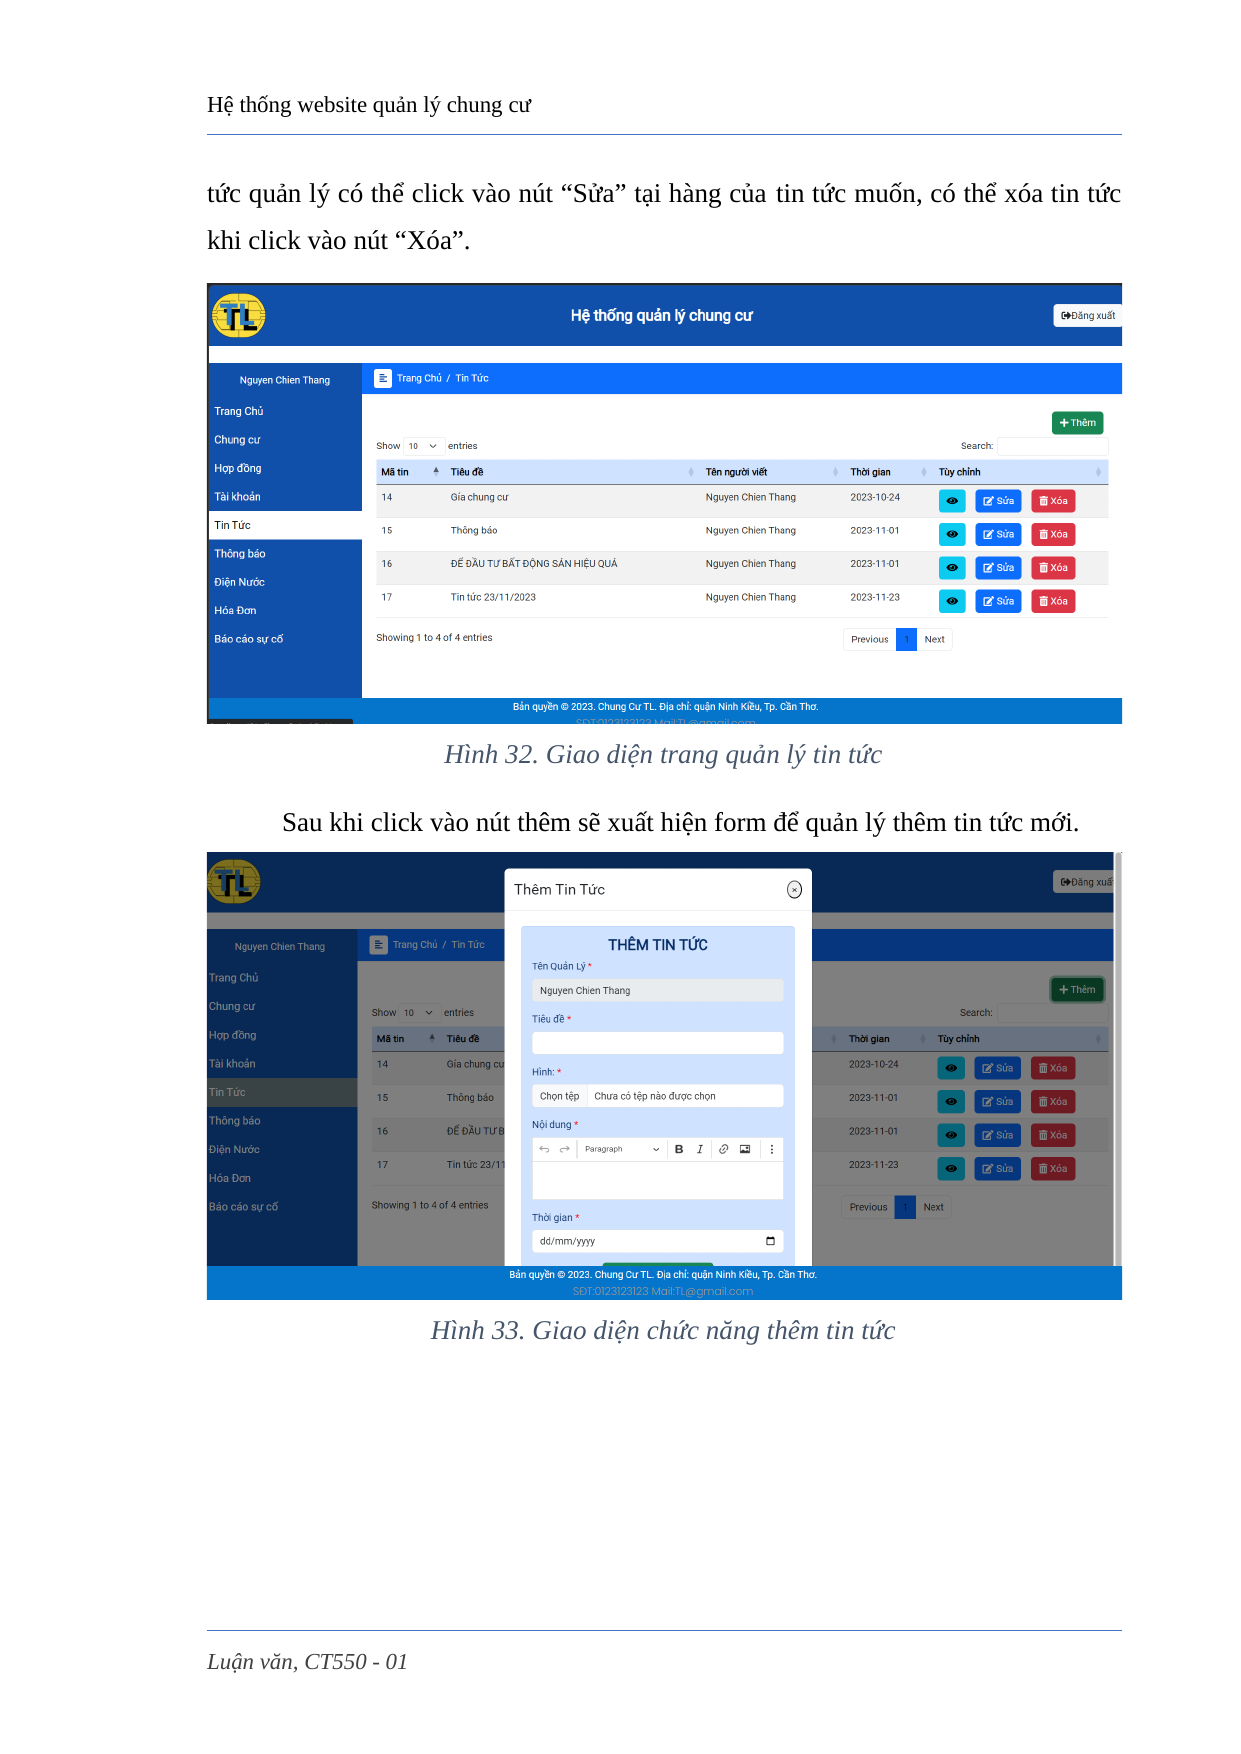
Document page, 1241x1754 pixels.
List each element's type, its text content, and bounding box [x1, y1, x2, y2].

picture [206, 283, 1123, 724]
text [207, 177, 1122, 255]
text Hình 32. Giao diện trang quản lý tin tức [207, 738, 1122, 769]
text Hình 33. Giao diện chức năng thêm tin tức [207, 1314, 1122, 1345]
picture [206, 852, 1123, 1300]
text Sau khi click vào nút thêm sẽ xuất hiện form để quản lý thêm tin tức mới. [207, 806, 1122, 837]
